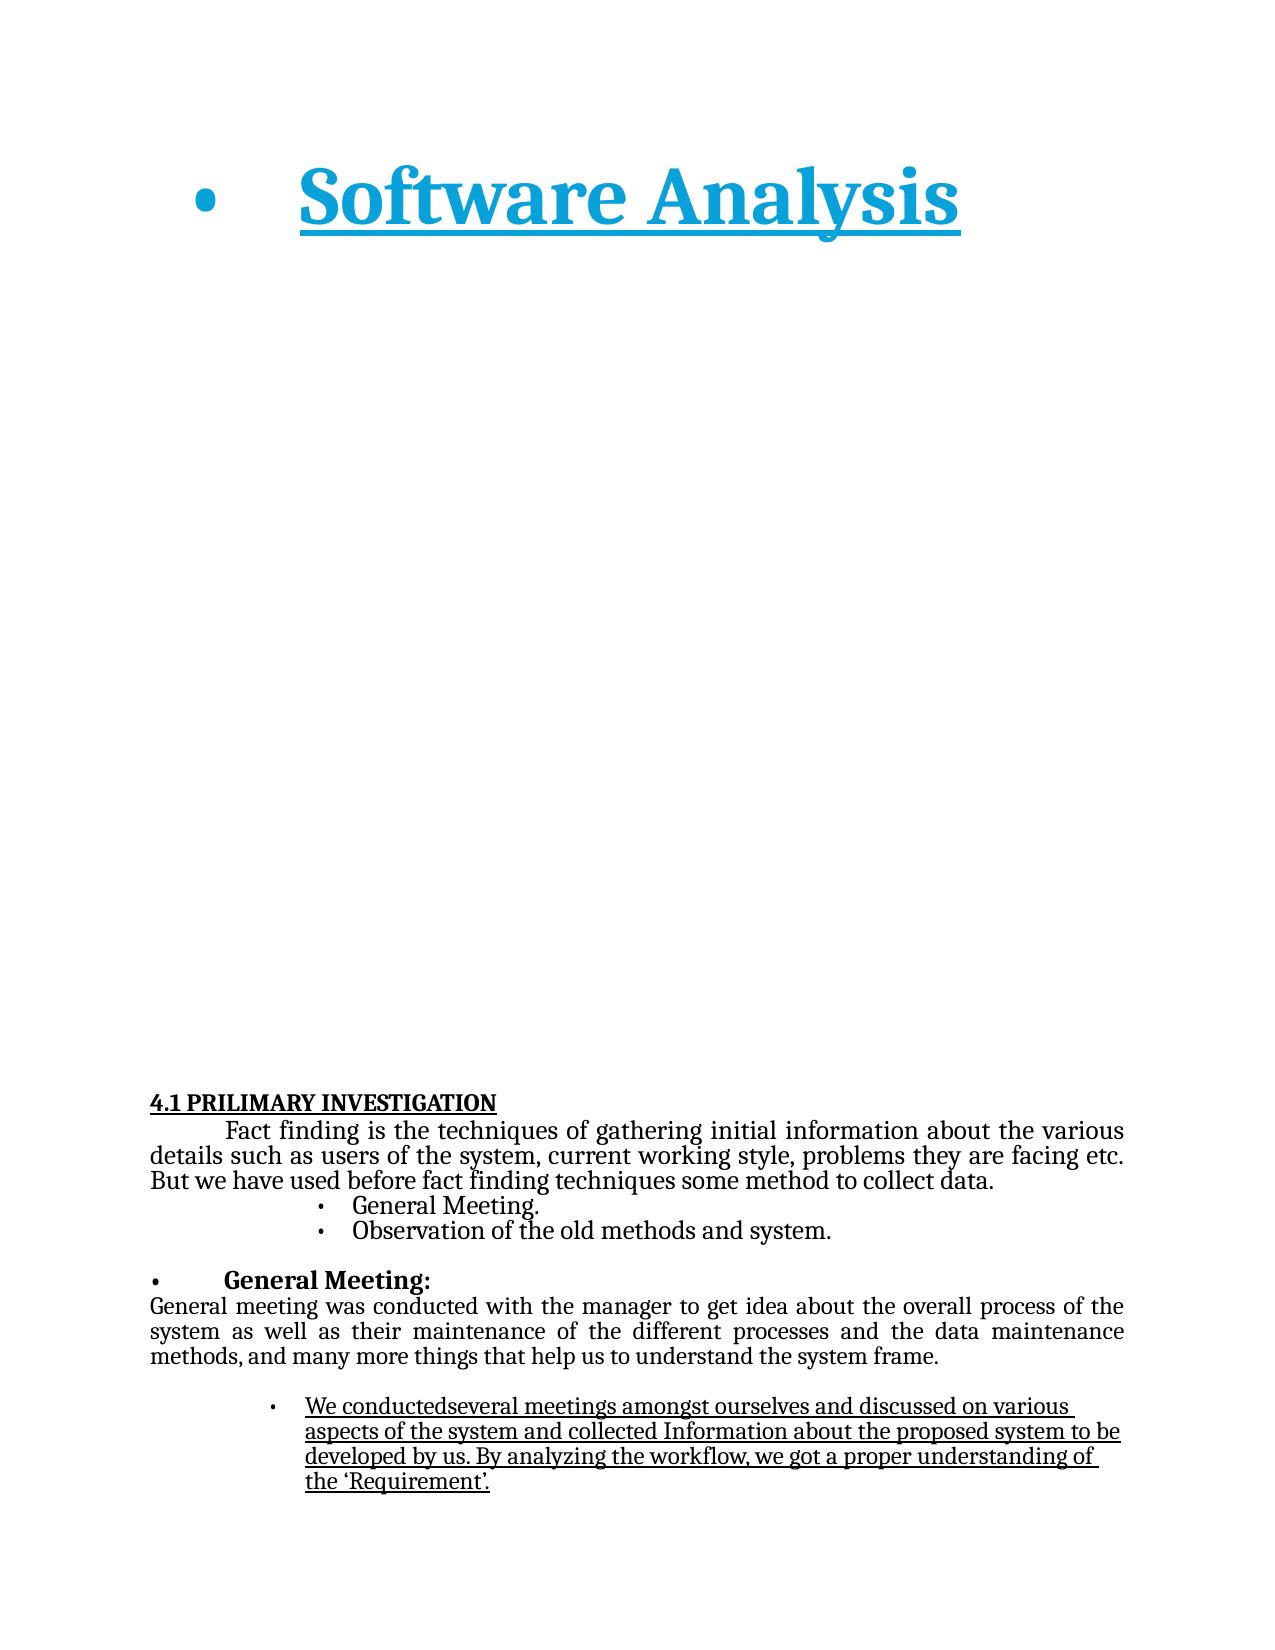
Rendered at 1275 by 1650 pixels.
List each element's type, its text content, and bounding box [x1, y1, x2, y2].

list General Meeting. [315, 1194, 1125, 1219]
list General Meeting: [150, 1269, 1125, 1294]
list Observation of the old methods and system. [315, 1219, 1125, 1244]
list Software Analysis [187, 201, 837, 231]
list Software Analysis [840, 201, 1125, 231]
text Fact finding is the techniques of gathering initial information about the various details such as users of the system, current working style, problems they are facing etc. But we have used before fact finding techniques some method to collect data. [150, 1119, 1125, 1194]
list We conductedseveral meetings amongst ourselves and discussed on various aspects of the system and collected Information about the proposed system to be developed by us. By analyzing the workflow, we got a proper understanding of the ‘Requirement’. [267, 1394, 1125, 1494]
text 4.1 PRILIMARY INVESTIGATION [150, 1082, 1125, 1119]
text General meeting was conducted with the manager to get idea about the overall process of the system as well as their maintenance of the different processes and the data maintenance methods, and many more things that help us to understand the system frame. [150, 1294, 1125, 1369]
